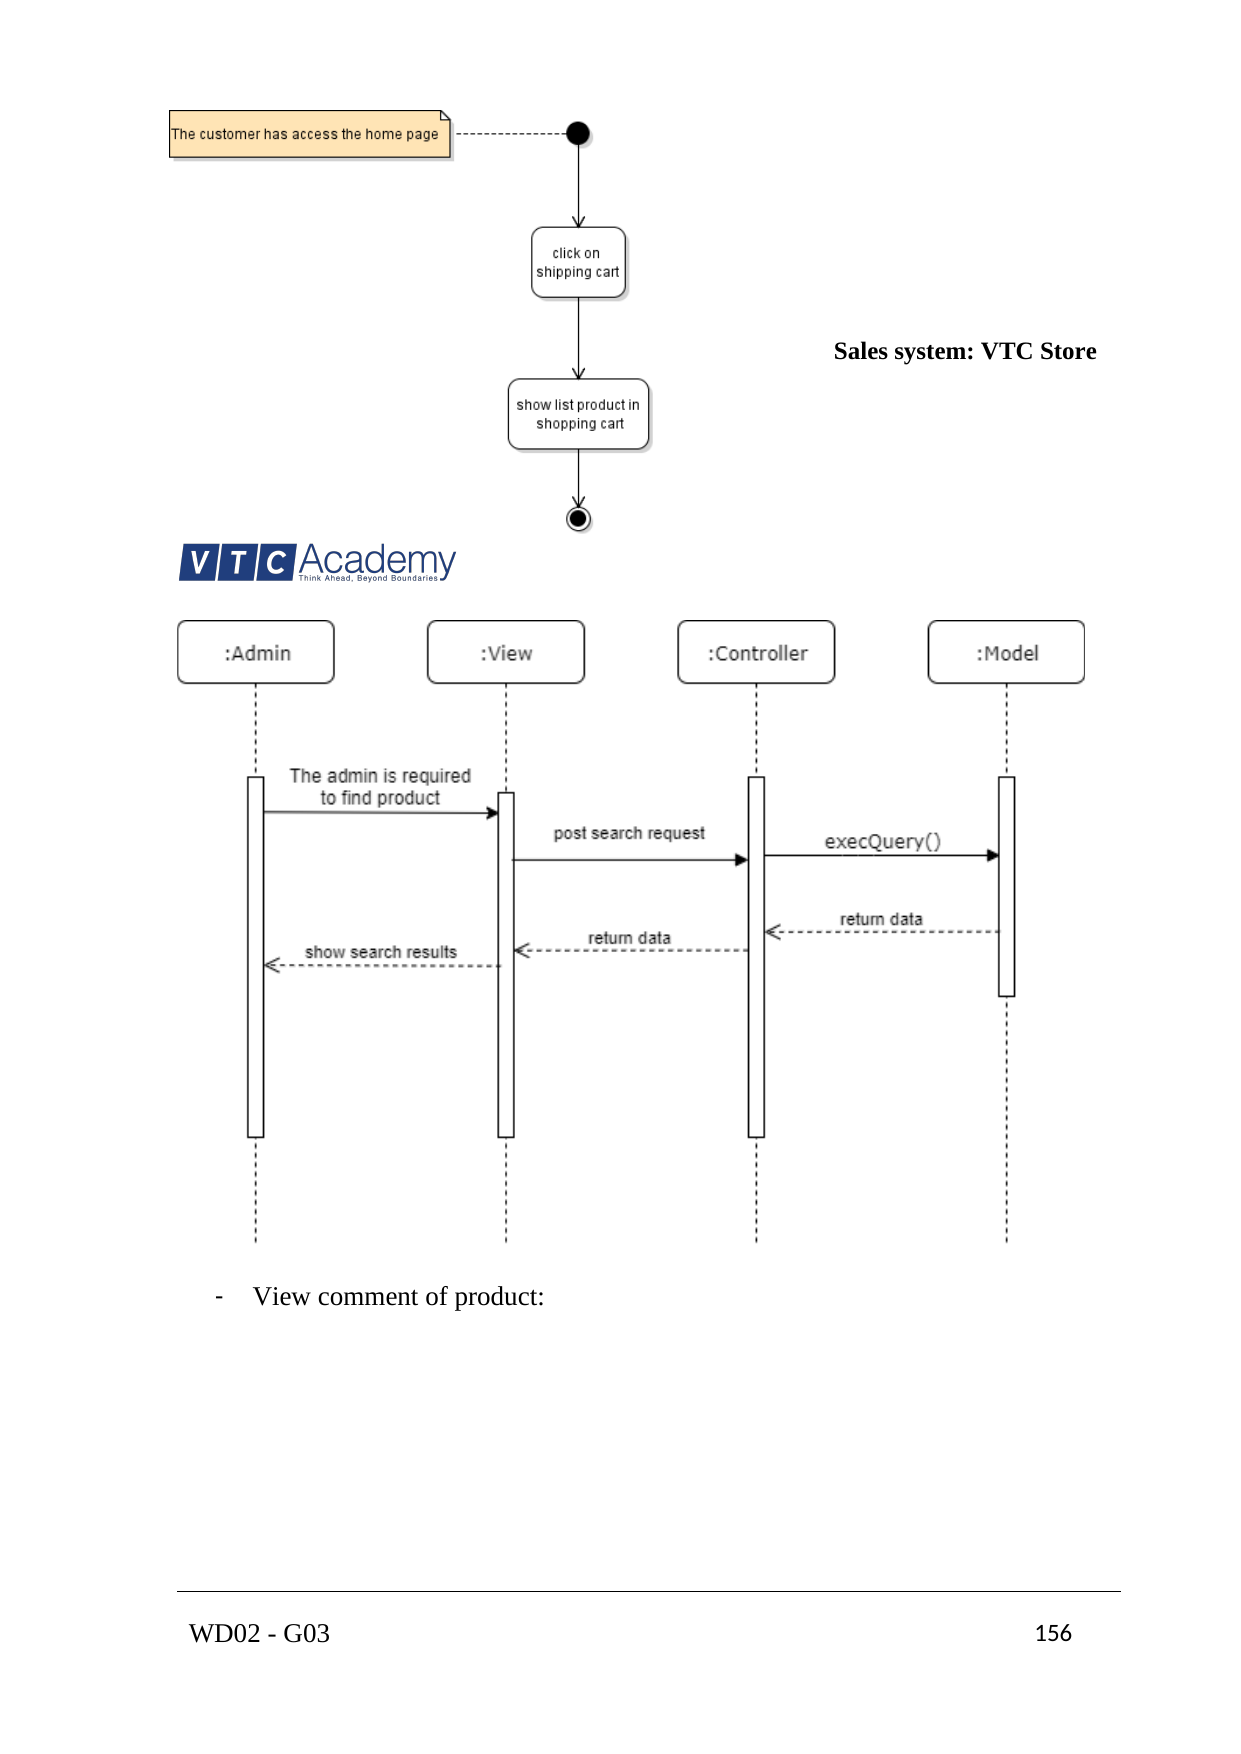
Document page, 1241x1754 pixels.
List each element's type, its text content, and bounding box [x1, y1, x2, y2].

list View comment of product: [215, 1279, 1122, 1312]
picture [169, 110, 654, 591]
picture [177, 620, 1085, 1248]
